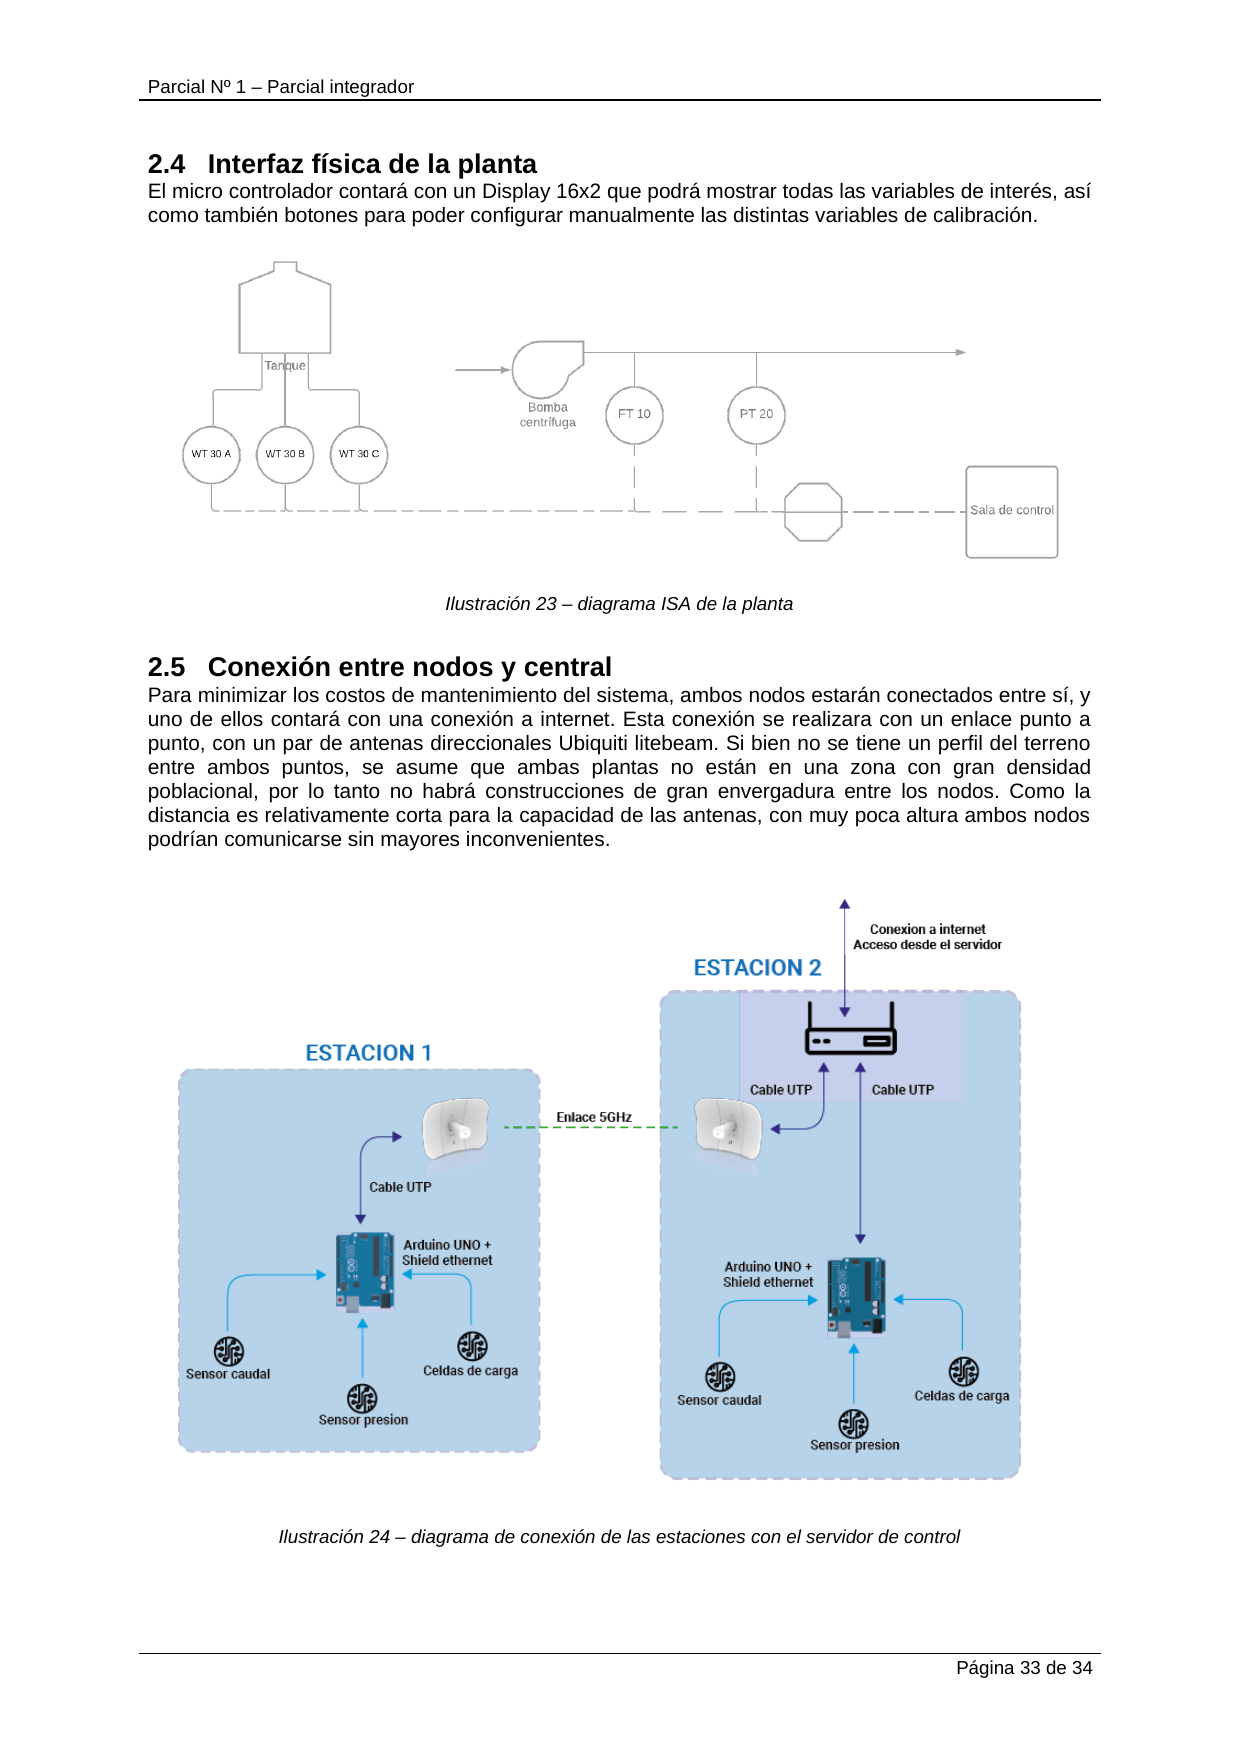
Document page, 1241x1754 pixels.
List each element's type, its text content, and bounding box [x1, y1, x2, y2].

text El micro controlador contará con un Display 16x2 que podrá mostrar todas las variables de interés, así como también botones para poder configurar manualmente las distintas variables de calibración. [148, 179, 1092, 227]
subtitle Conexión entre nodos y central [148, 651, 1092, 683]
subtitle Interfaz física de la planta [148, 148, 1092, 179]
picture [160, 239, 1080, 580]
text Ilustración 24 – diagrama de conexión de las estaciones con el servidor de control [148, 1526, 1092, 1547]
text Ilustración 23 – diagrama ISA de la planta [148, 592, 1092, 614]
text Para minimizar los costos de mantenimiento del sistema, ambos nodos estarán conectados entre sí, y uno de ellos contará con una conexión a internet. Esta conexión se realizara con un enlace punto a punto, con un par de antenas direccionales Ubiquiti litebeam. Si bien no se tiene un perfil del terreno entre ambos puntos, se asume que ambas plantas no están en una zona con gran densidad poblacional, por lo tanto no habrá construcciones de gran envergadura entre los nodos. Como la distancia es relativamente corta para la capacidad de las antenas, con muy poca altura ambos nodos podrían comunicarse sin mayores inconvenientes. [148, 683, 1092, 850]
picture [147, 862, 1073, 1513]
